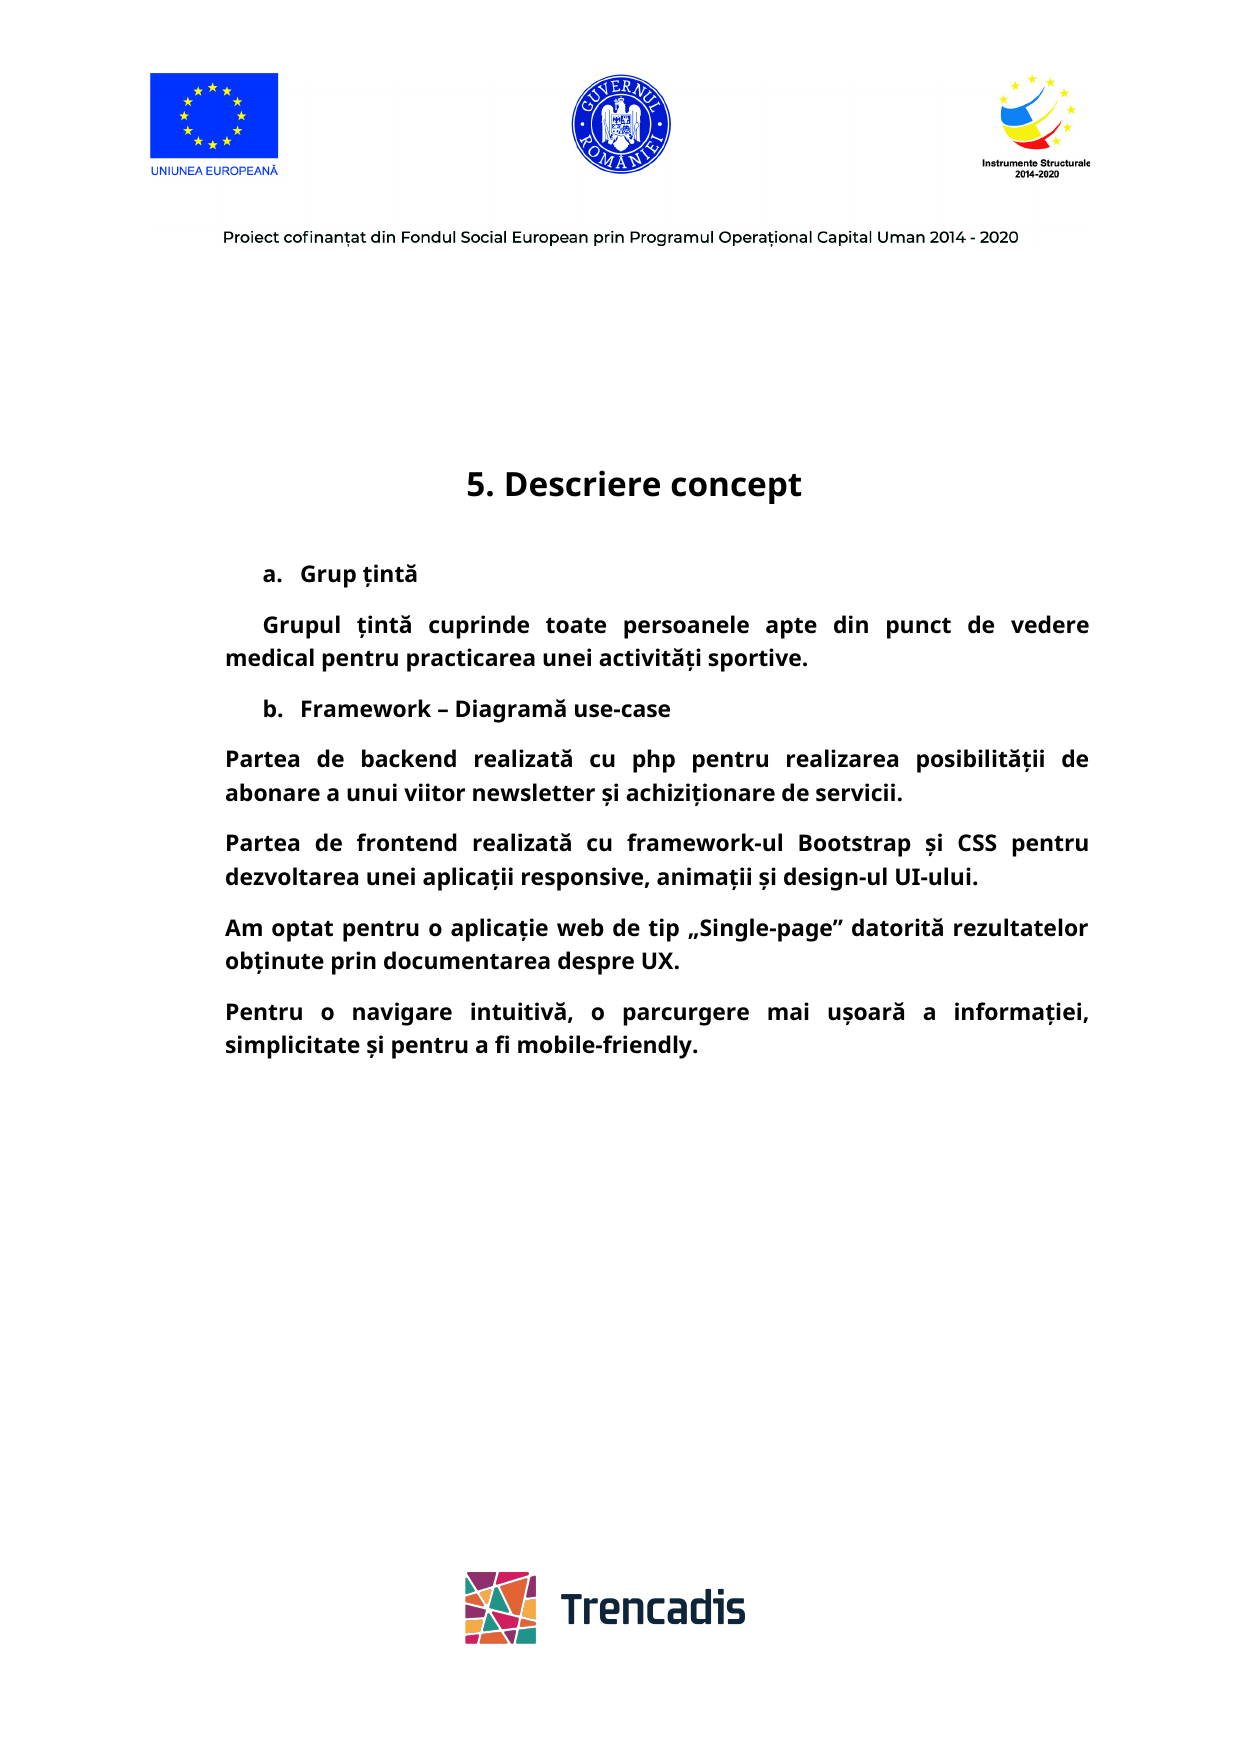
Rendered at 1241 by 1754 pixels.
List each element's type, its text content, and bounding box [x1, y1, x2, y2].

text Am optat pentru o aplicație web de tip „Single-page” datorită rezultatelor obținute prin documentarea despre UX. [225, 912, 1090, 977]
text Partea de backend realizată cu php pentru realizarea posibilității de abonare a unui viitor newsletter și achiziționare de servicii. [225, 743, 1090, 808]
text Grupul țintă cuprinde toate persoanele apte din punct de vedere medical pentru practicarea unei activități sportive. [225, 609, 1090, 674]
text Partea de frontend realizată cu framework-ul Bootstrap și CSS pentru dezvoltarea unei aplicații responsive, animații și design-ul UI-ului. [225, 827, 1090, 892]
list Grup țintă [262, 558, 1090, 589]
text Pentru o navigare intuitivă, o parcurgere mai ușoară a informației, simplicitate și pentru a fi mobile-friendly. [225, 996, 1090, 1061]
picture [150, 73, 1091, 247]
picture [465, 1557, 775, 1662]
list Framework – Diagramă use-case [262, 693, 1090, 724]
list Descriere concept [178, 460, 1090, 506]
